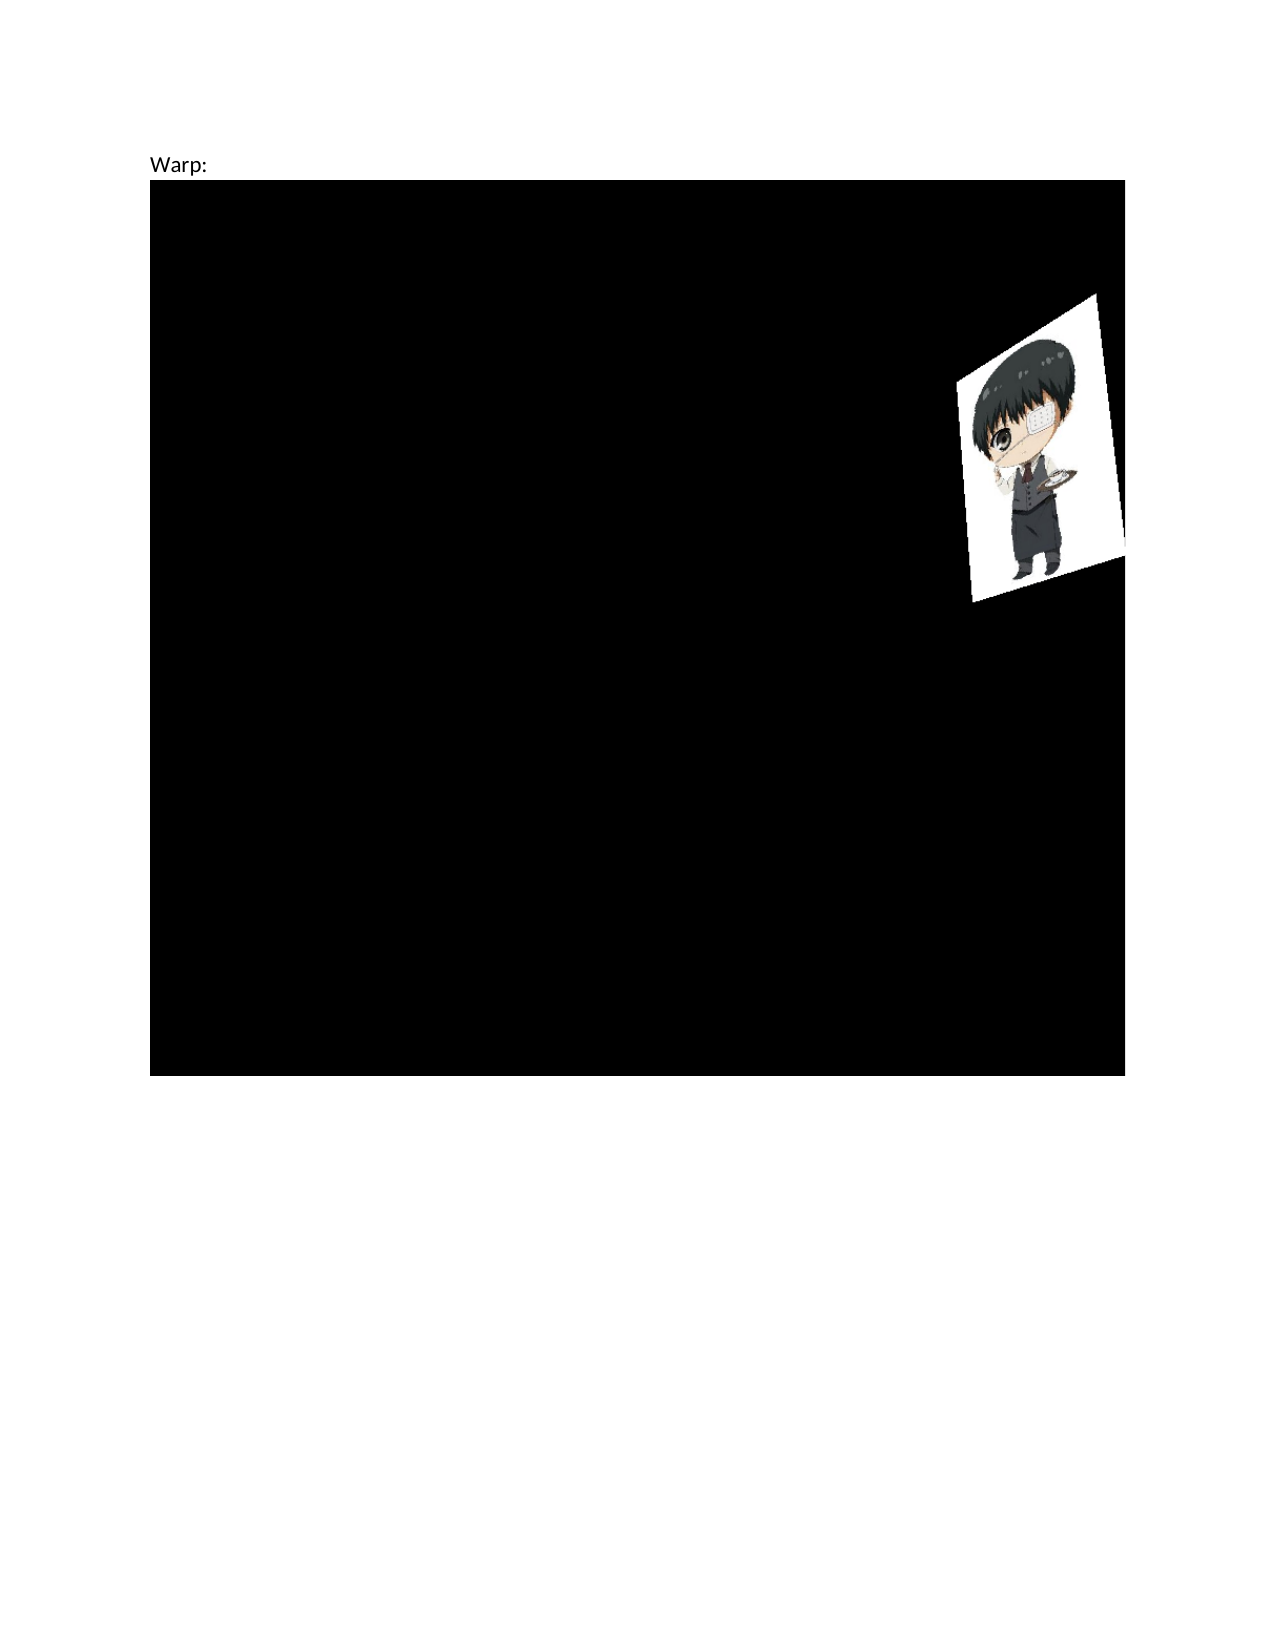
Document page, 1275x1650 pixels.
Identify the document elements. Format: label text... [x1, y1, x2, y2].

text Warp: [150, 150, 1125, 178]
picture [150, 180, 1125, 1076]
